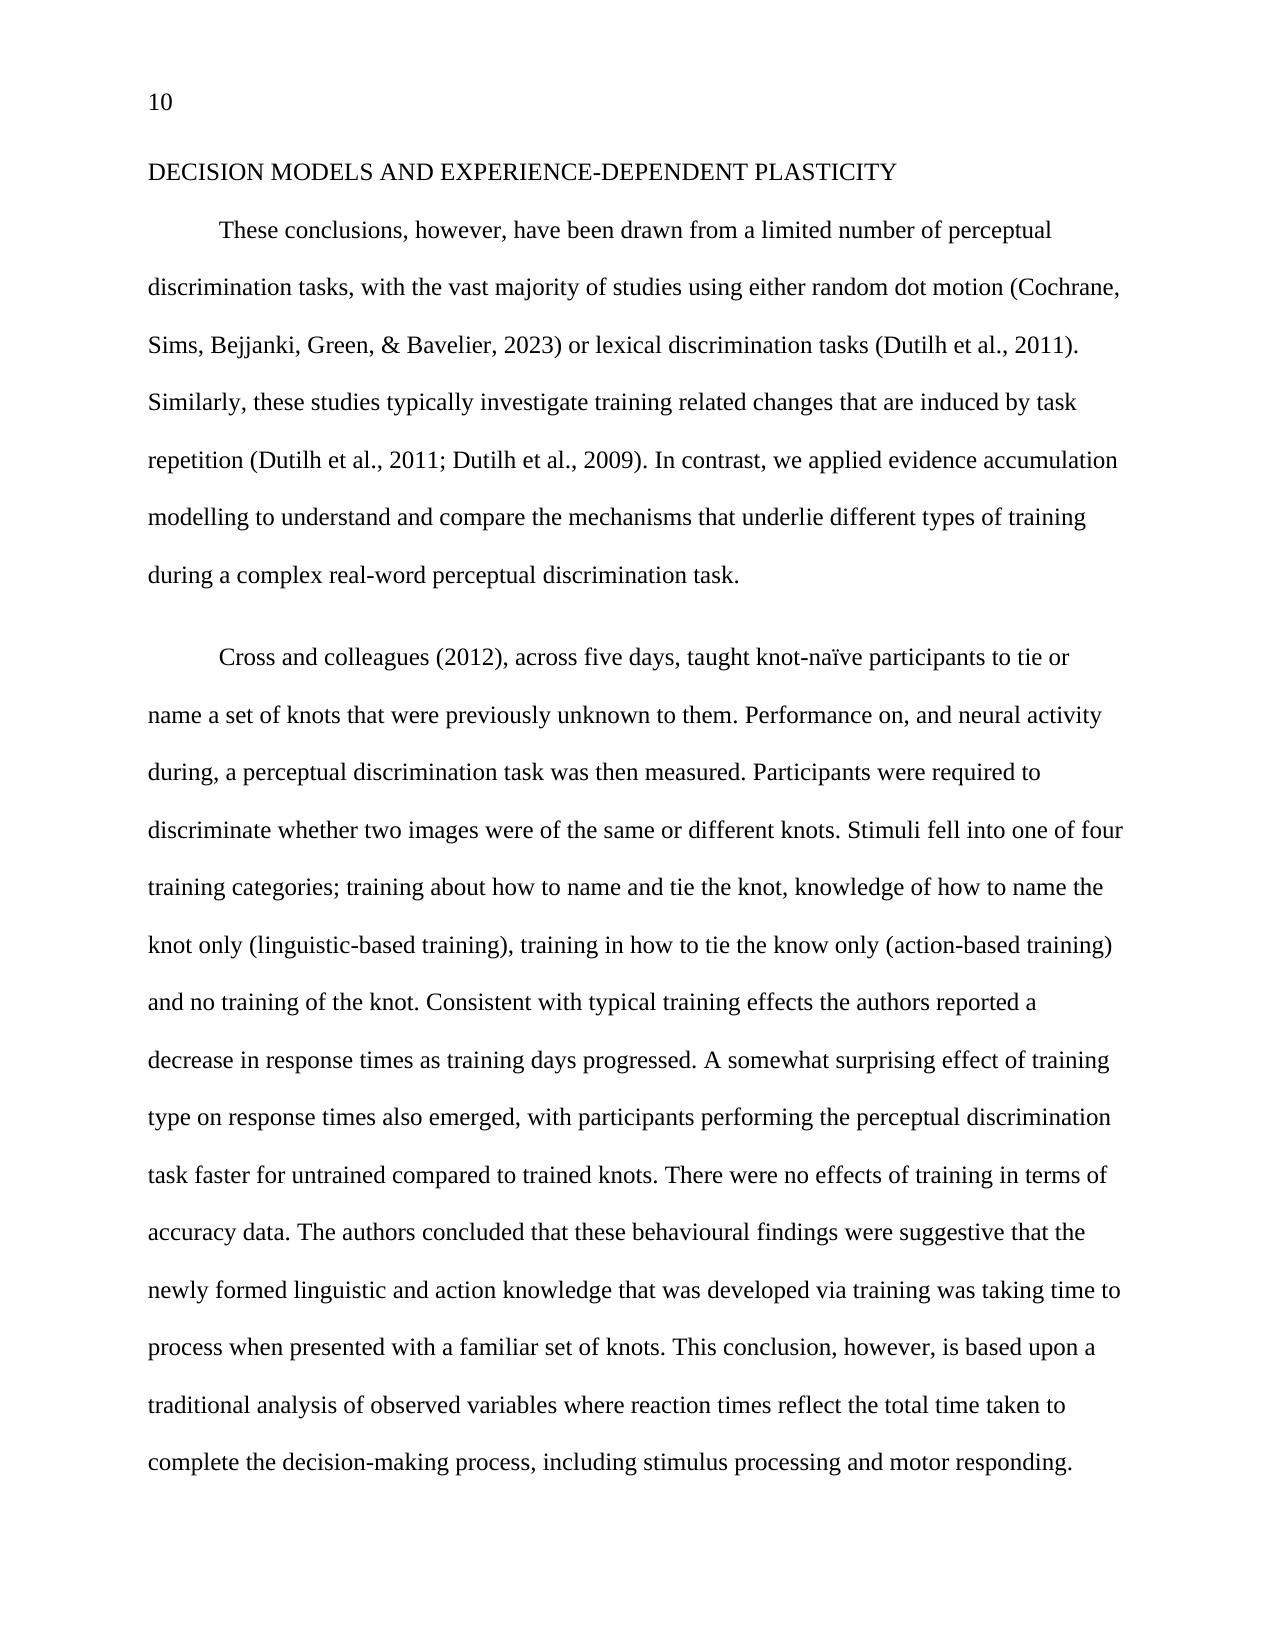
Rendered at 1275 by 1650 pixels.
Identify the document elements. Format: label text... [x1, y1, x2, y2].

text These conclusions, however, have been drawn from a limited number of perceptual discrimination tasks, with the vast majority of studies using either random dot motion (Cochrane, Sims, Bejjanki, Green, & Bavelier, 2023) or lexical discrimination tasks (Dutilh et al., 2011). Similarly, these studies typically investigate training related changes that are induced by task repetition (Dutilh et al., 2011; Dutilh et al., 2009). In contrast, we applied evidence accumulation modelling to understand and compare the mechanisms that underlie different types of training during a complex real-word perceptual discrimination task. [148, 215, 1127, 589]
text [148, 642, 1127, 1476]
